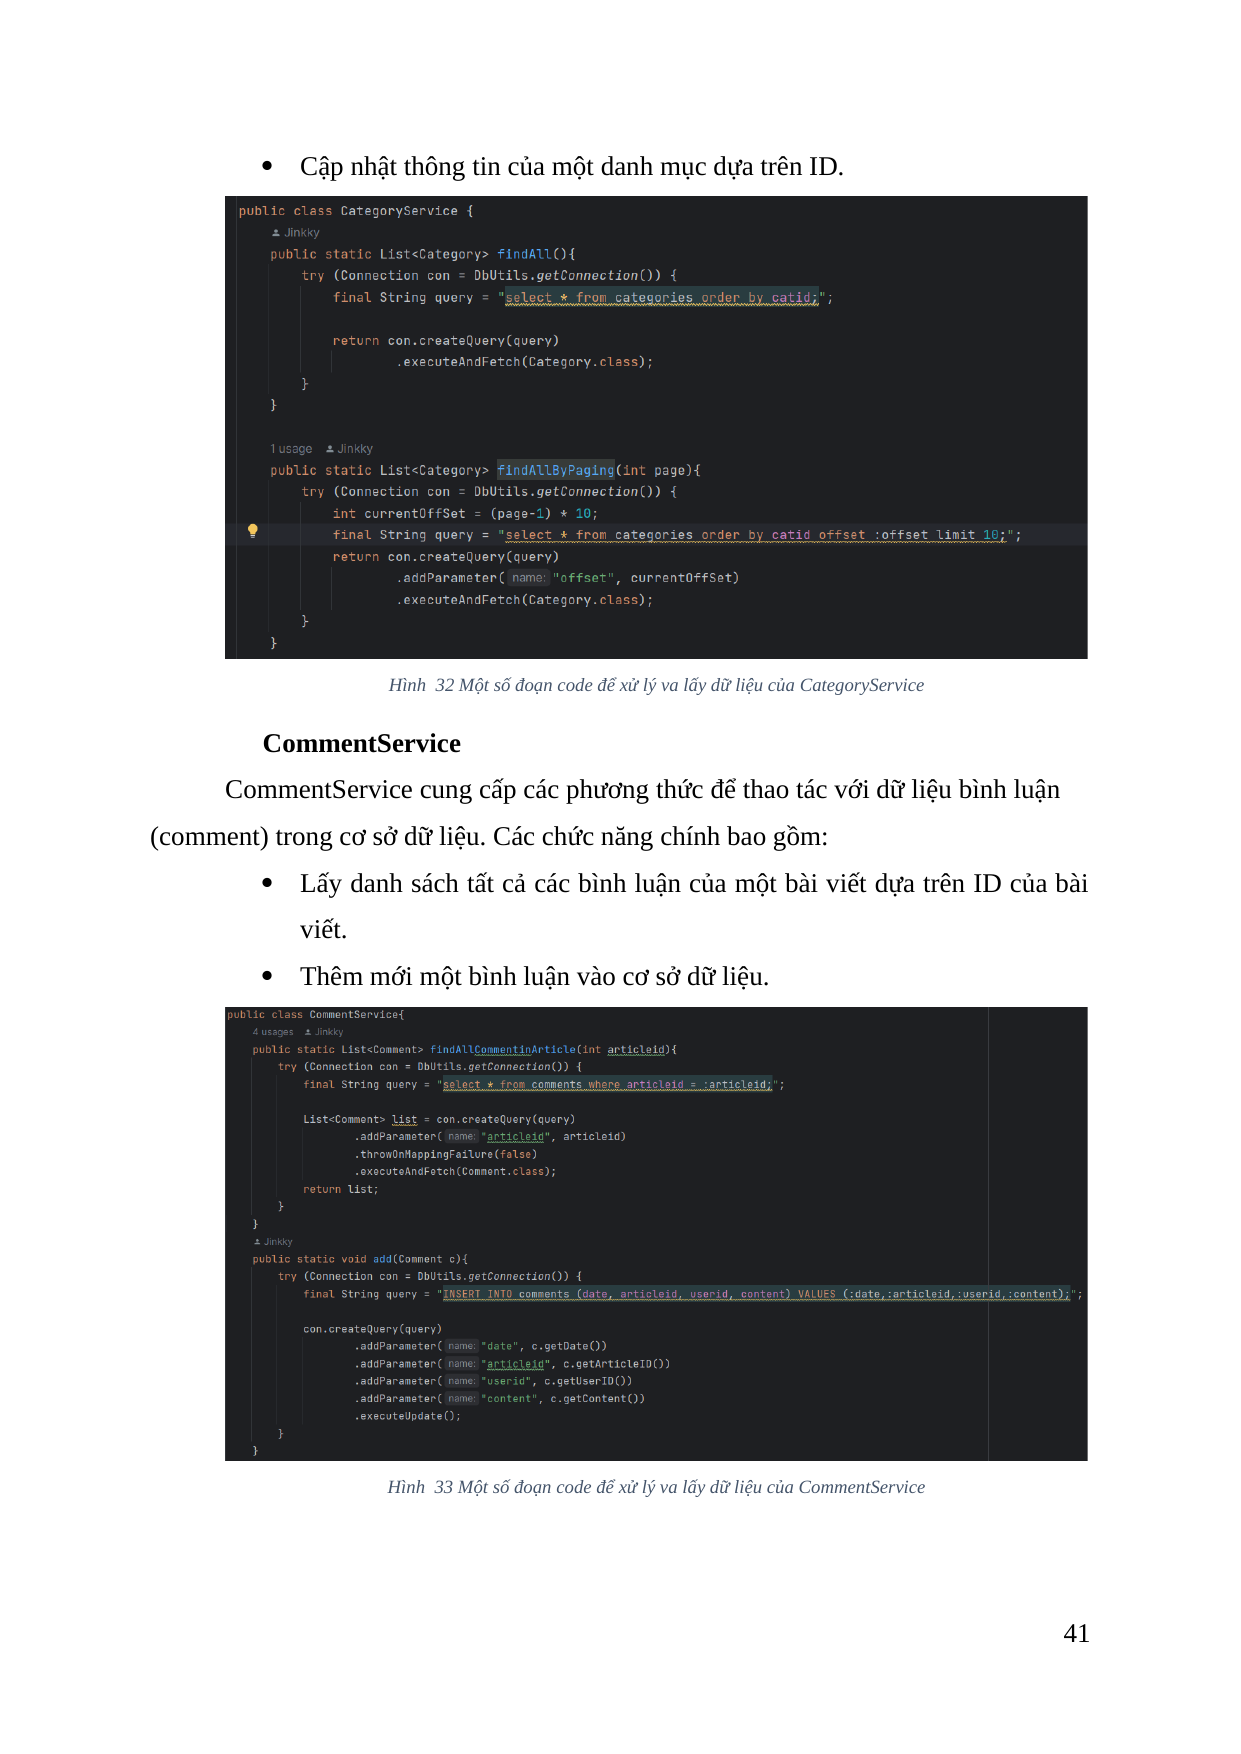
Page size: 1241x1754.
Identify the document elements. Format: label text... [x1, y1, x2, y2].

list Lấy danh sách tất cả các bình luận của một bài viết dựa trên ID của bài viết. [262, 867, 1090, 945]
picture [225, 1007, 1088, 1461]
text Hình 32 Một số đoạn code để xử lý va lấy dữ liệu của CategoryService [150, 674, 1090, 695]
text CommentService cung cấp các phương thức để thao tác với dữ liệu bình luận (comment) trong cơ sở dữ liệu. Các chức năng chính bao gồm: [150, 773, 1090, 851]
list Thêm mới một bình luận vào cơ sở dữ liệu. [262, 960, 1090, 992]
text Hình 33 Một số đoạn code để xử lý va lấy dữ liệu của CommentService [150, 1476, 1090, 1497]
list Cập nhật thông tin của một danh mục dựa trên ID. [262, 150, 1090, 181]
picture [225, 196, 1088, 659]
subtitle CommentService [150, 727, 1090, 758]
